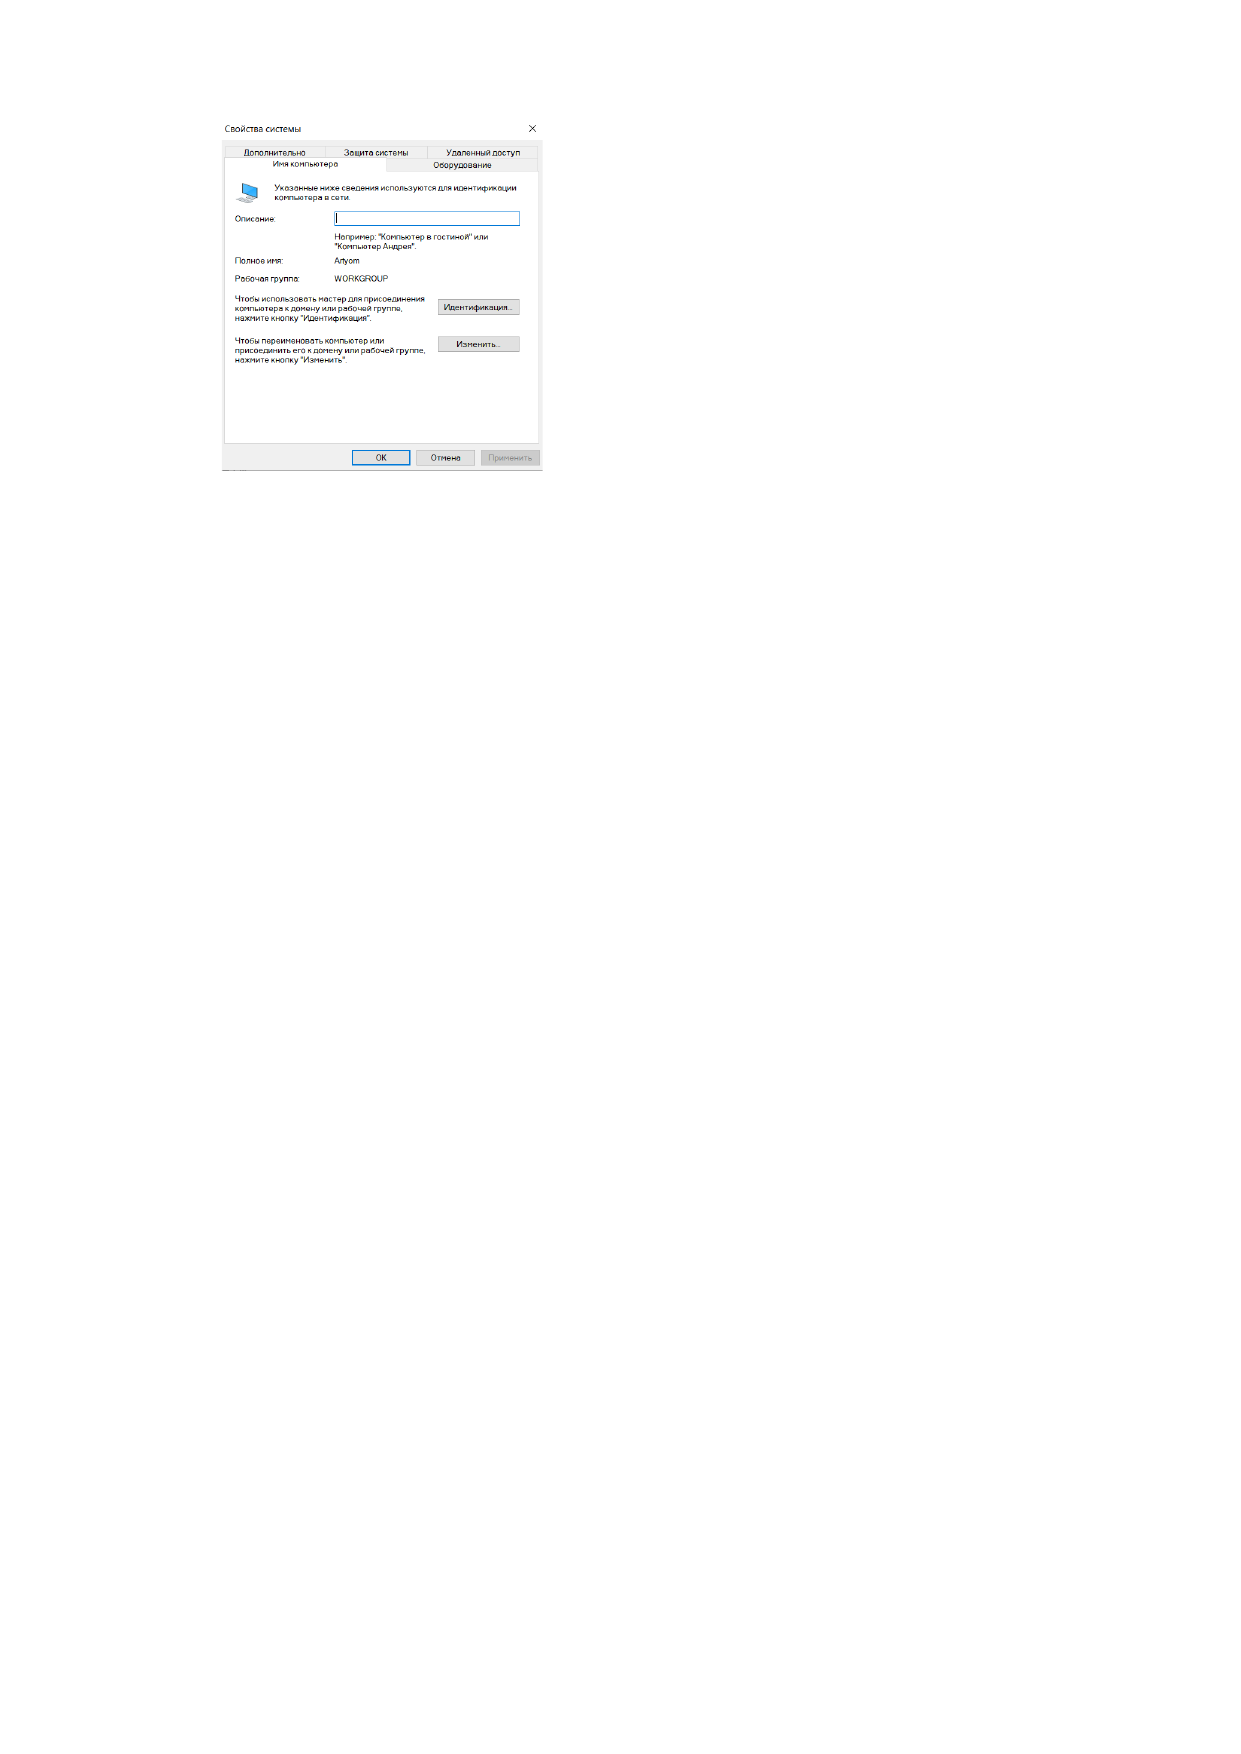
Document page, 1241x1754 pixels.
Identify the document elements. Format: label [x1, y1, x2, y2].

picture [221, 118, 543, 471]
